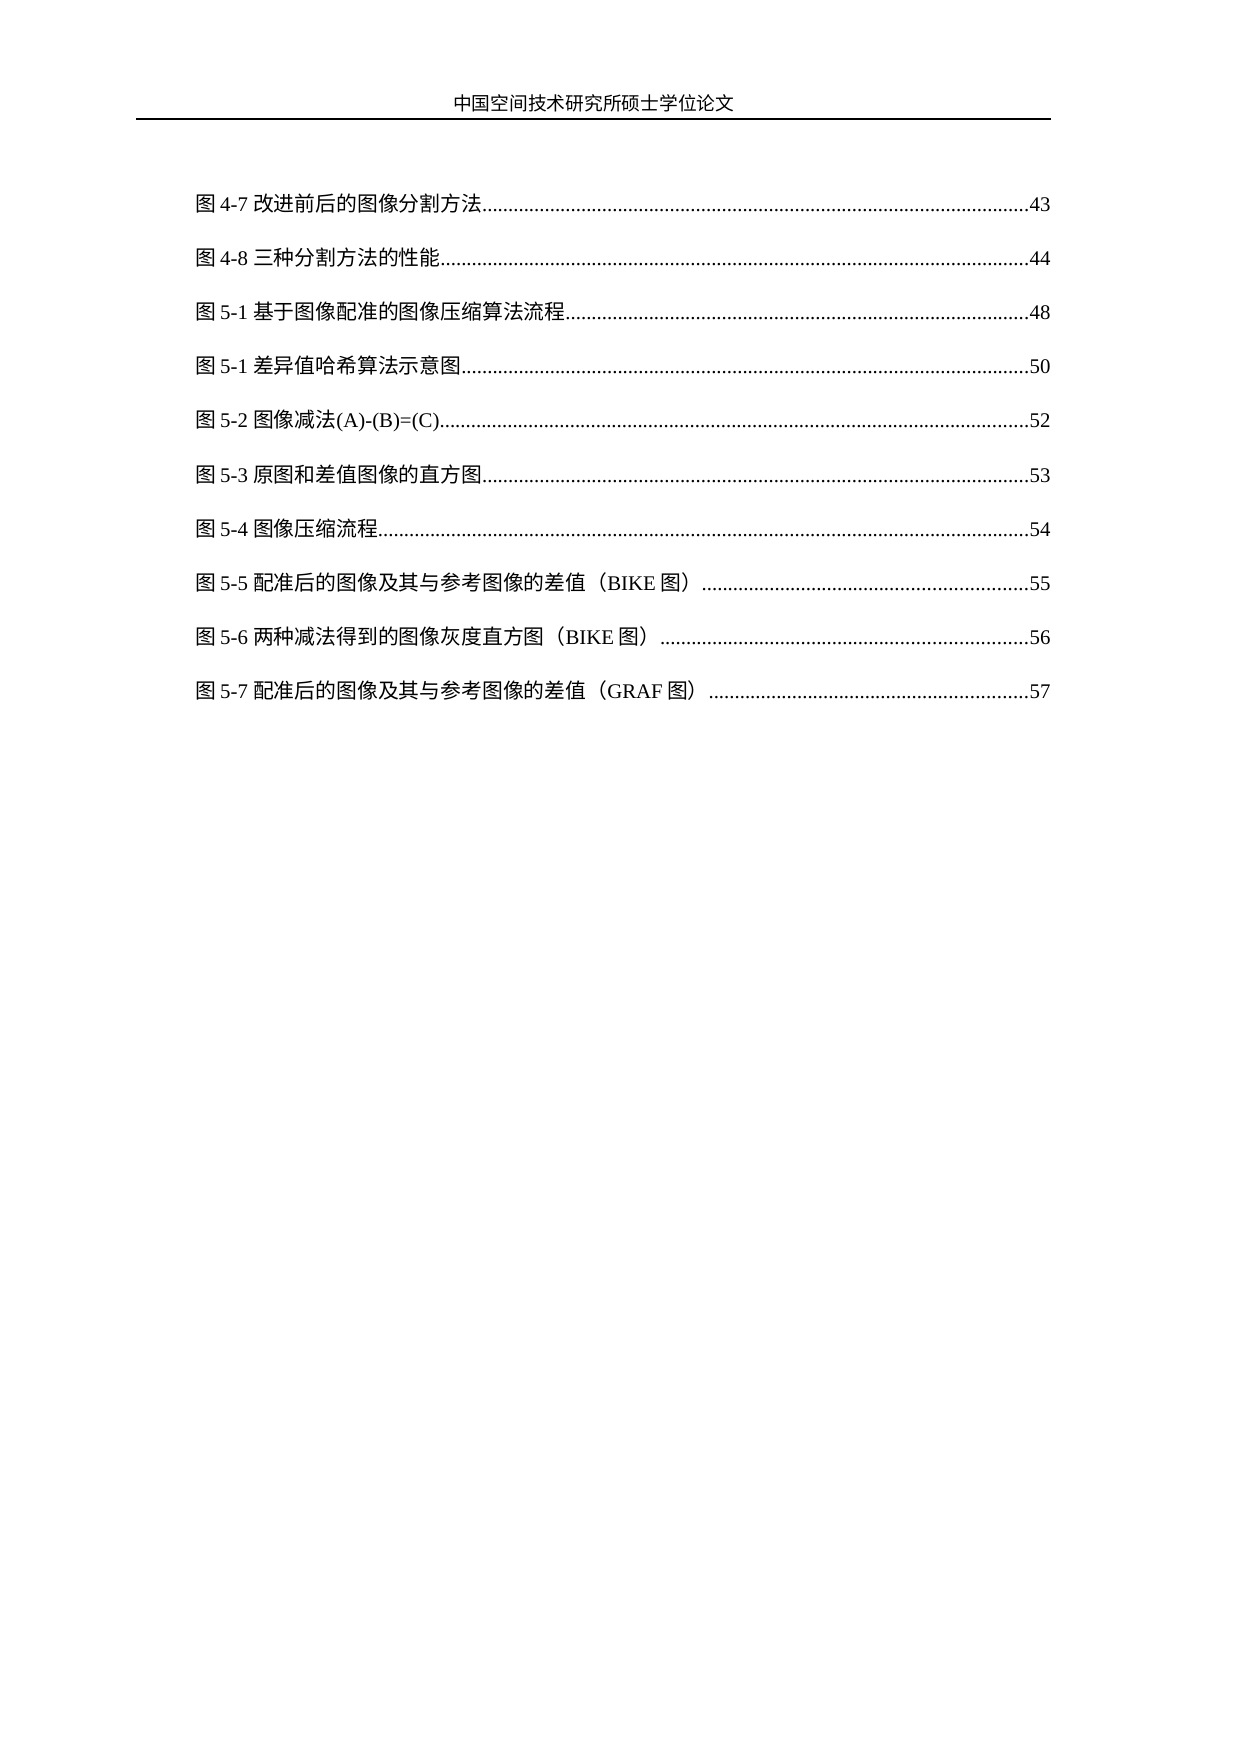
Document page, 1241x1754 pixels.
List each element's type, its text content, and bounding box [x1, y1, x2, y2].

text 图5-5 配准后的图像及其与参考图像的差值（bike图） 55 [136, 557, 1051, 599]
text 图5-7 配准后的图像及其与参考图像的差值（graf图） 57 [136, 665, 1051, 707]
text 图5-1 差异值哈希算法示意图 50 [136, 340, 1051, 382]
text 图4-7 改进前后的图像分割方法 43 [136, 178, 1051, 219]
text 图5-2 图像减法(a)-(b)=(c) 52 [136, 394, 1051, 436]
text 图5-1 基于图像配准的图像压缩算法流程 48 [136, 286, 1051, 328]
text 图4-8 三种分割方法的性能 44 [136, 232, 1051, 274]
text 图5-4 图像压缩流程 54 [136, 503, 1051, 544]
text 图5-3 原图和差值图像的直方图 53 [136, 449, 1051, 490]
text 图5-6 两种减法得到的图像灰度直方图（bike图） 56 [136, 611, 1051, 653]
